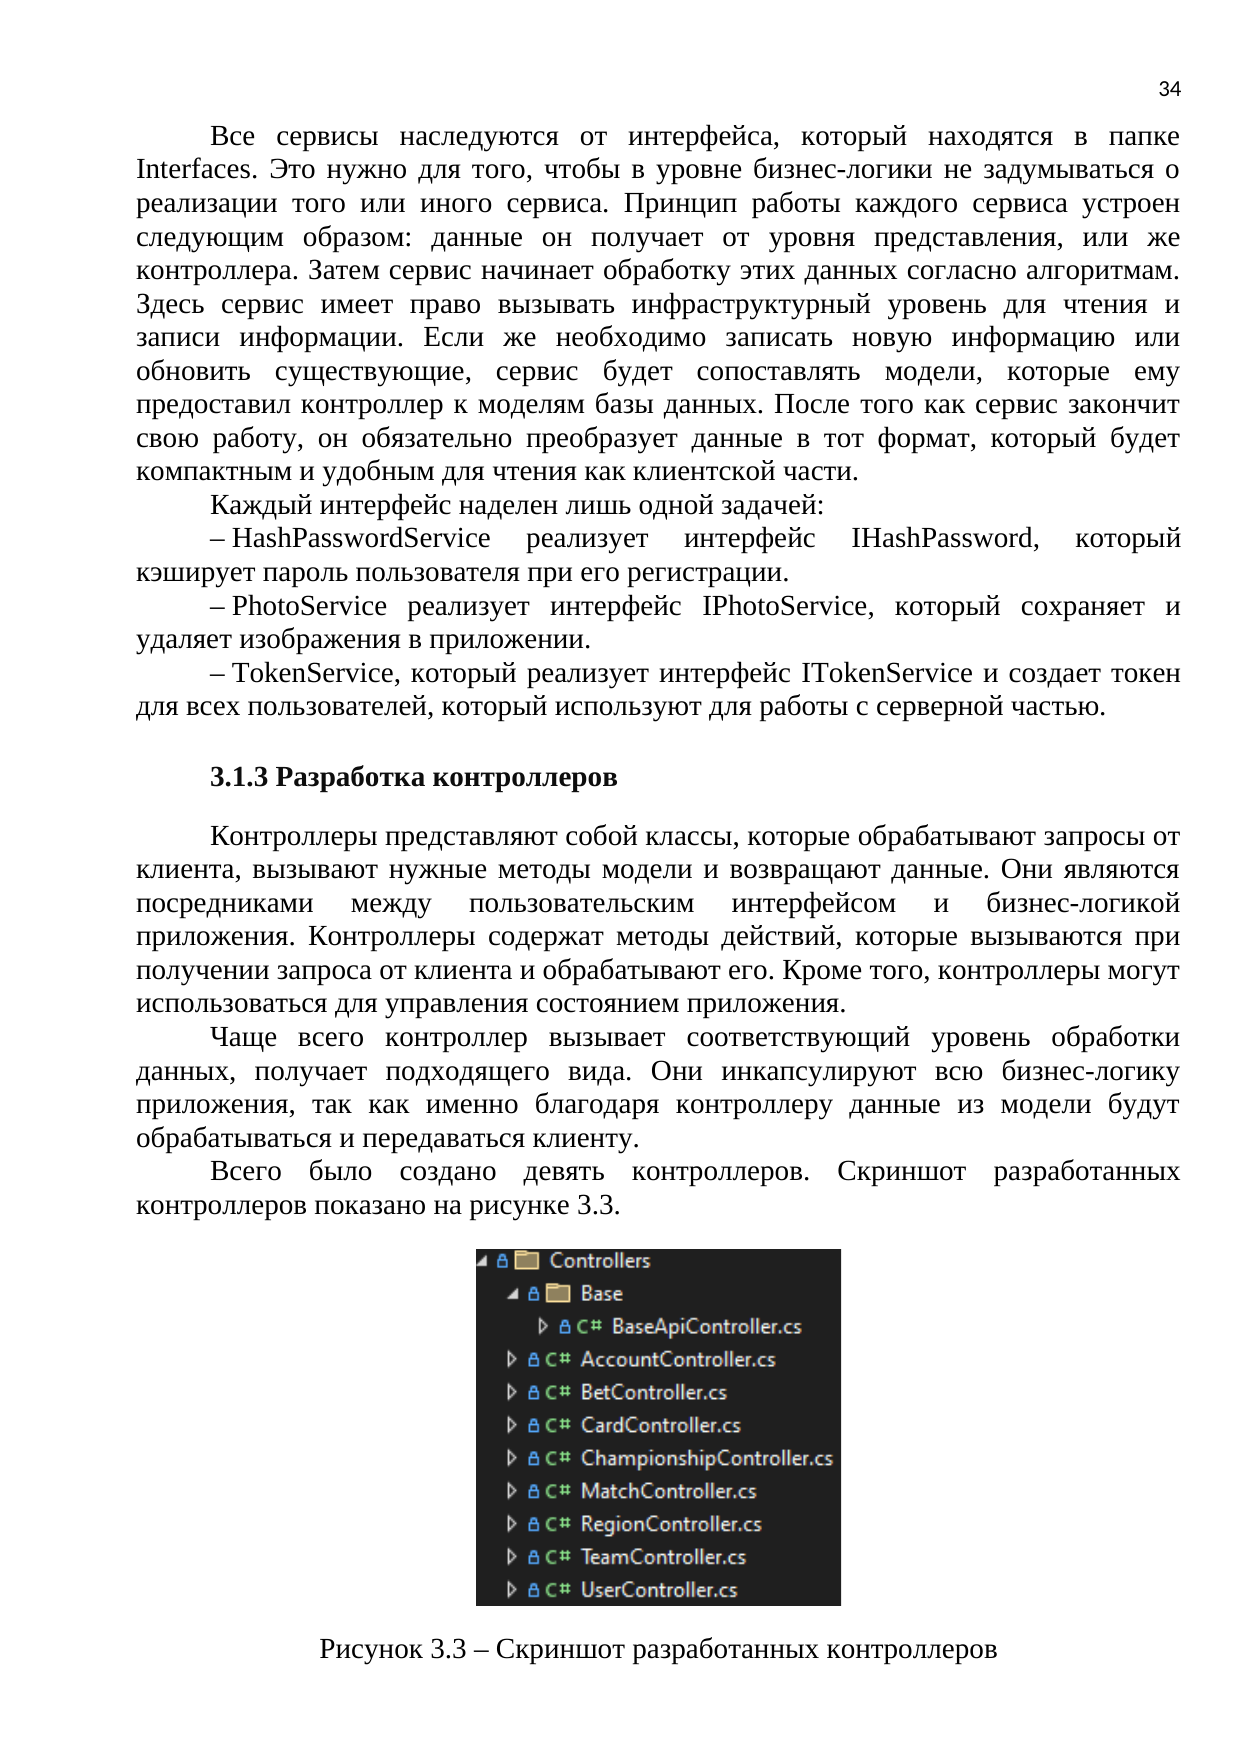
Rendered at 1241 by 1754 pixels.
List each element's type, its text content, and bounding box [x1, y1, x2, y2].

text Контроллеры представляют собой классы, которые обрабатывают запросы от клиента, вызывают нужные методы модели и возвращают данные. Они являются посредниками между пользовательским интерфейсом и бизнес-логикой приложения. Контроллеры содержат методы действий, которые вызываются при получении запроса от клиента и обрабатывают его. Кроме того, контроллеры могут использоваться для управления состоянием приложения. [136, 818, 1181, 1019]
text Всего было создано девять контроллеров. Скриншот разработанных контроллеров показано на рисунке 3.3. [136, 1153, 1181, 1220]
text PhotoService реализует интерфейс IPhotoService, который сохраняет и удаляет изображения в приложении. [136, 588, 1181, 655]
text TokenService, который реализует интерфейс ITokenService и создает токен для всех пользователей, который используют для работы с серверной частью. [136, 655, 1181, 722]
picture [476, 1249, 842, 1606]
text Все сервисы наследуются от интерфейса, который находятся в папке Interfaces. Это нужно для того, чтобы в уровне бизнес-логики не задумываться о реализации того или иного сервиса. Принцип работы каждого сервиса устроен следующим образом: данные он получает от уровня представления, или же контроллера. Затем сервис начинает обработку этих данных согласно алгоритмам. Здесь сервис имеет право вызывать инфраструктурный уровень для чтения и записи информации. Если же необходимо записать новую информацию или обновить существующие, сервис будет сопоставлять модели, которые ему предоставил контроллер к моделям базы данных. После того как сервис закончит свою работу, он обязательно преобразует данные в тот формат, который будет компактным и удобным для чтения как клиентской части. [136, 118, 1181, 487]
text Рисунок 3.3 – Скриншот разработанных контроллеров [136, 1631, 1181, 1664]
text Каждый интерфейс наделен лишь одной задачей: [136, 487, 1181, 521]
text HashPasswordService реализует интерфейс IHashPassword, который кэширует пароль пользователя при его регистрации. [136, 521, 1181, 588]
text Чаще всего контроллер вызывает соответствующий уровень обработки данных, получает подходящего вида. Они инкапсулируют всю бизнес-логику приложения, так как именно благодаря контроллеру данные из модели будут обрабатываться и передаваться клиенту. [136, 1019, 1181, 1153]
text 3.1.3 Разработка контроллеров [136, 759, 1181, 793]
